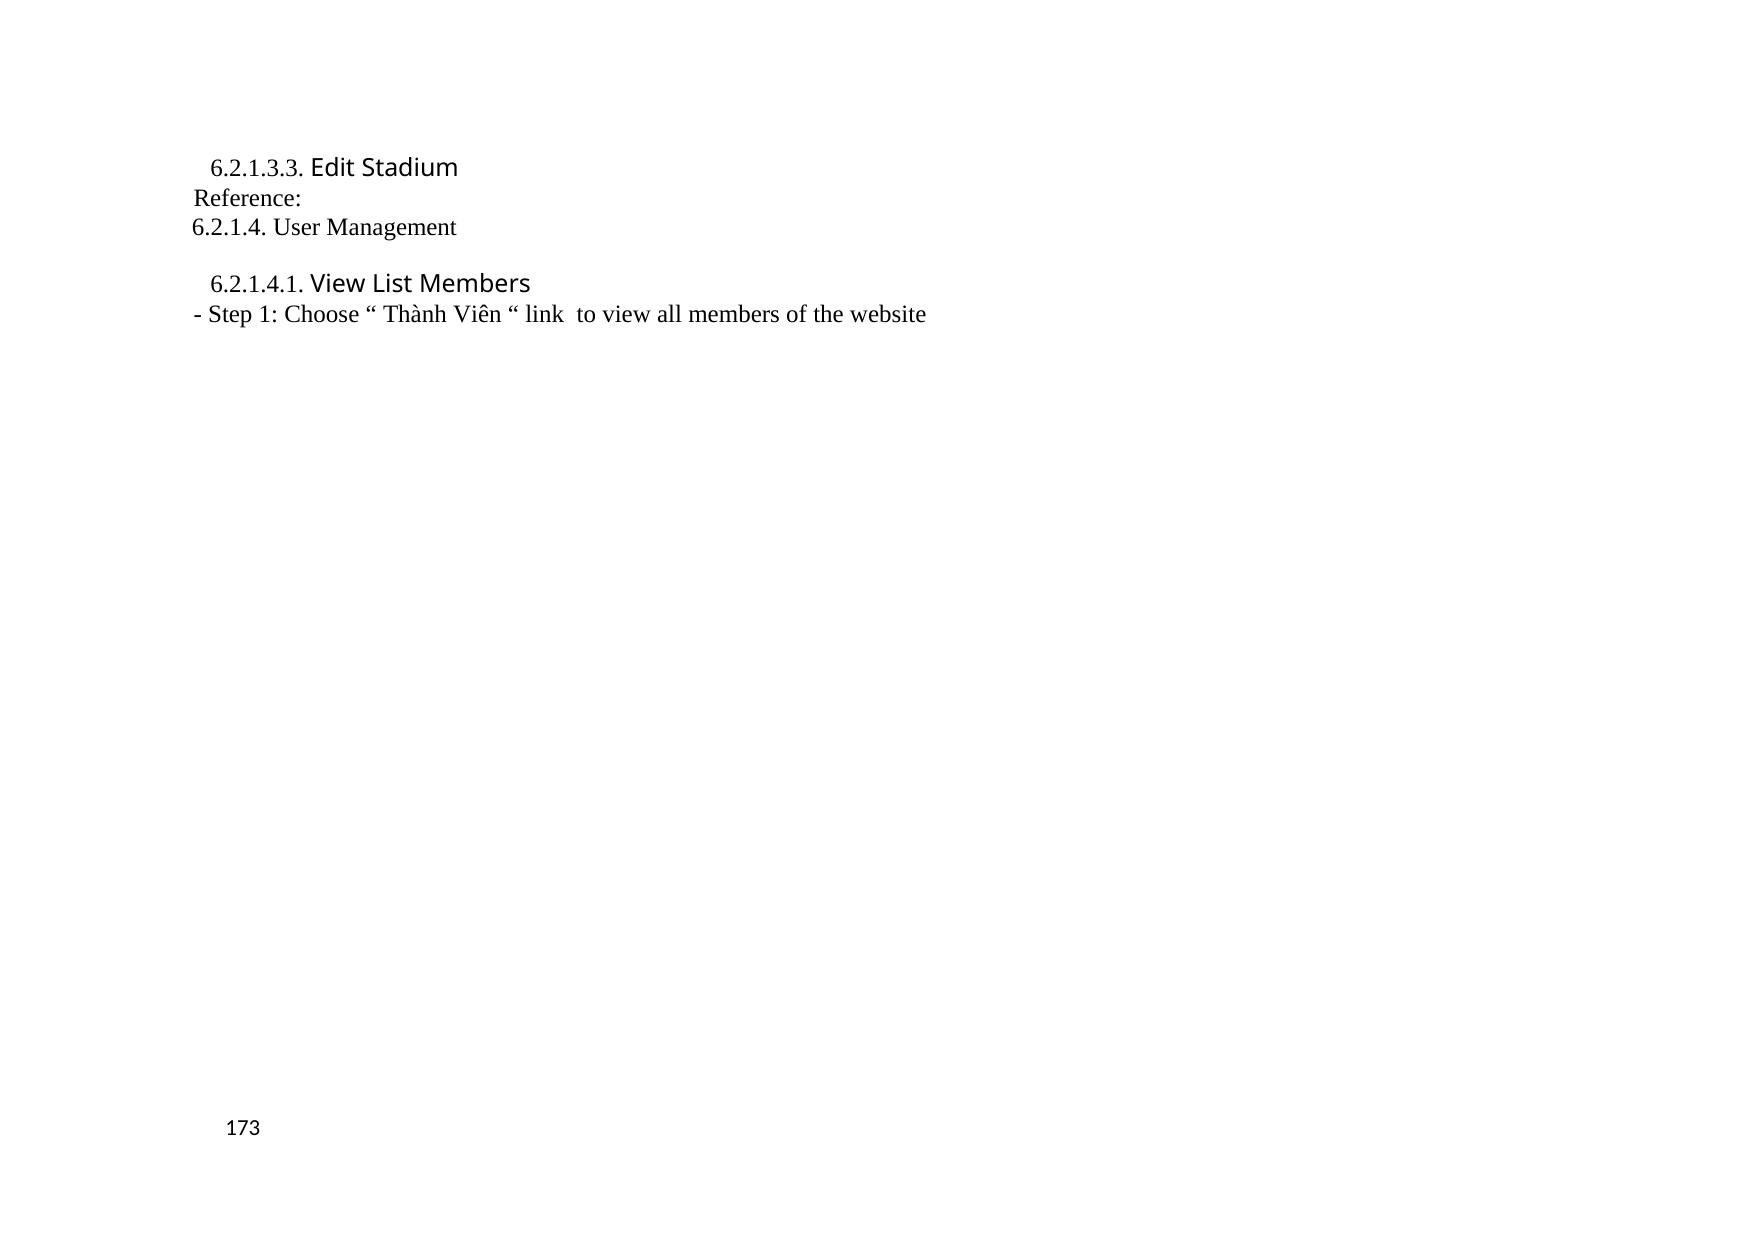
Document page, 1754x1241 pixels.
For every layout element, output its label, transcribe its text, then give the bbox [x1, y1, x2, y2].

subtitle View List Members [210, 266, 1604, 299]
subtitle User Management [192, 213, 1604, 241]
text - Step 1: Choose “ Thành Viên “ link to view all members of the website [193, 299, 1604, 328]
text Reference: [193, 183, 1604, 211]
subtitle Edit Stadium [210, 149, 1604, 183]
